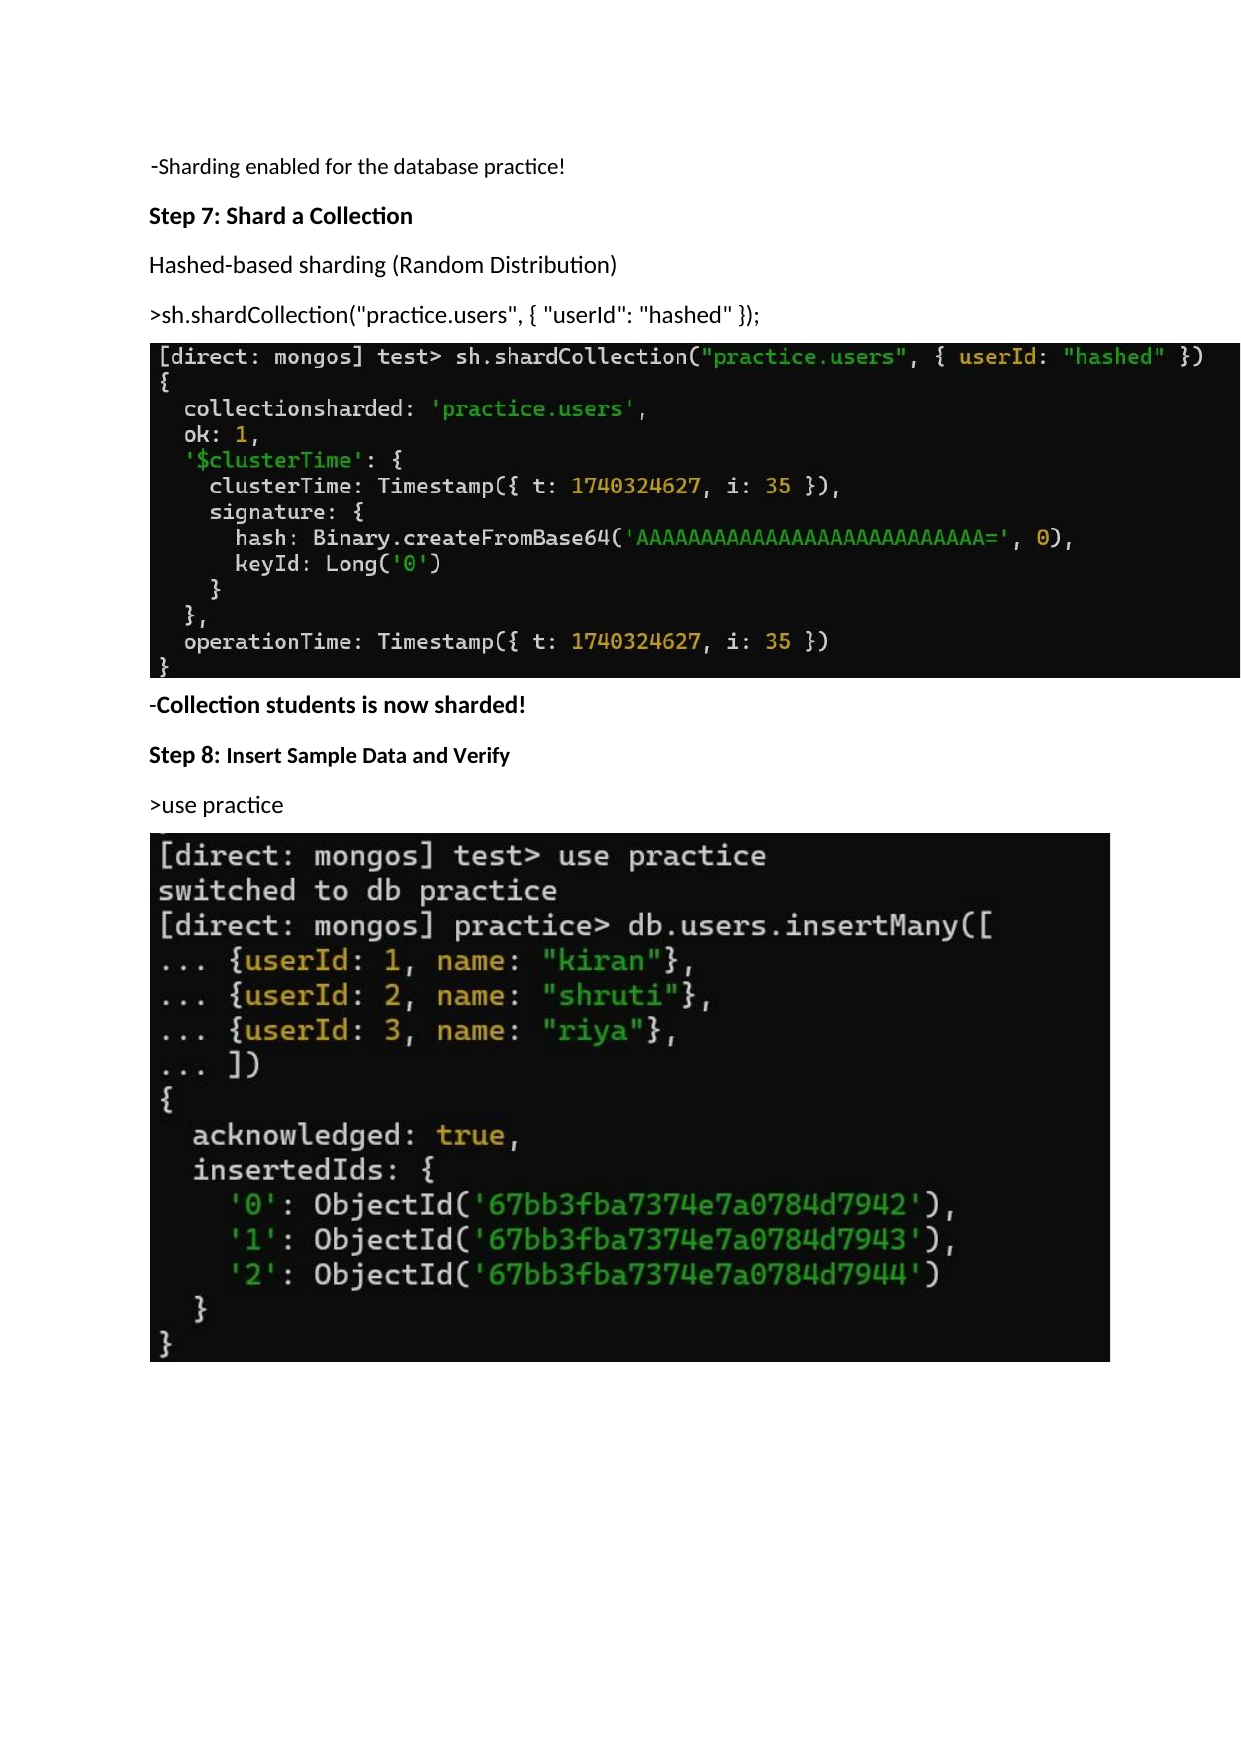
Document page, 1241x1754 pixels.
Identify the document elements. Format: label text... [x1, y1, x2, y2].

subtitle Step 8: Insert Sample Data and Verify [149, 739, 1090, 770]
text -Collection students is now sharded! [149, 690, 1090, 720]
picture [150, 833, 1111, 1362]
text >sh.shardCollection("practice.users", { "userId": "hashed" }); [149, 299, 1090, 329]
picture [150, 343, 1241, 678]
text Hashed-based sharding (Random Distribution) [149, 249, 1090, 280]
text >use practice [149, 789, 1090, 820]
text Step 7: Shard a Collection [149, 200, 1090, 231]
text -Sharding enabled for the database practice! [151, 150, 1090, 181]
